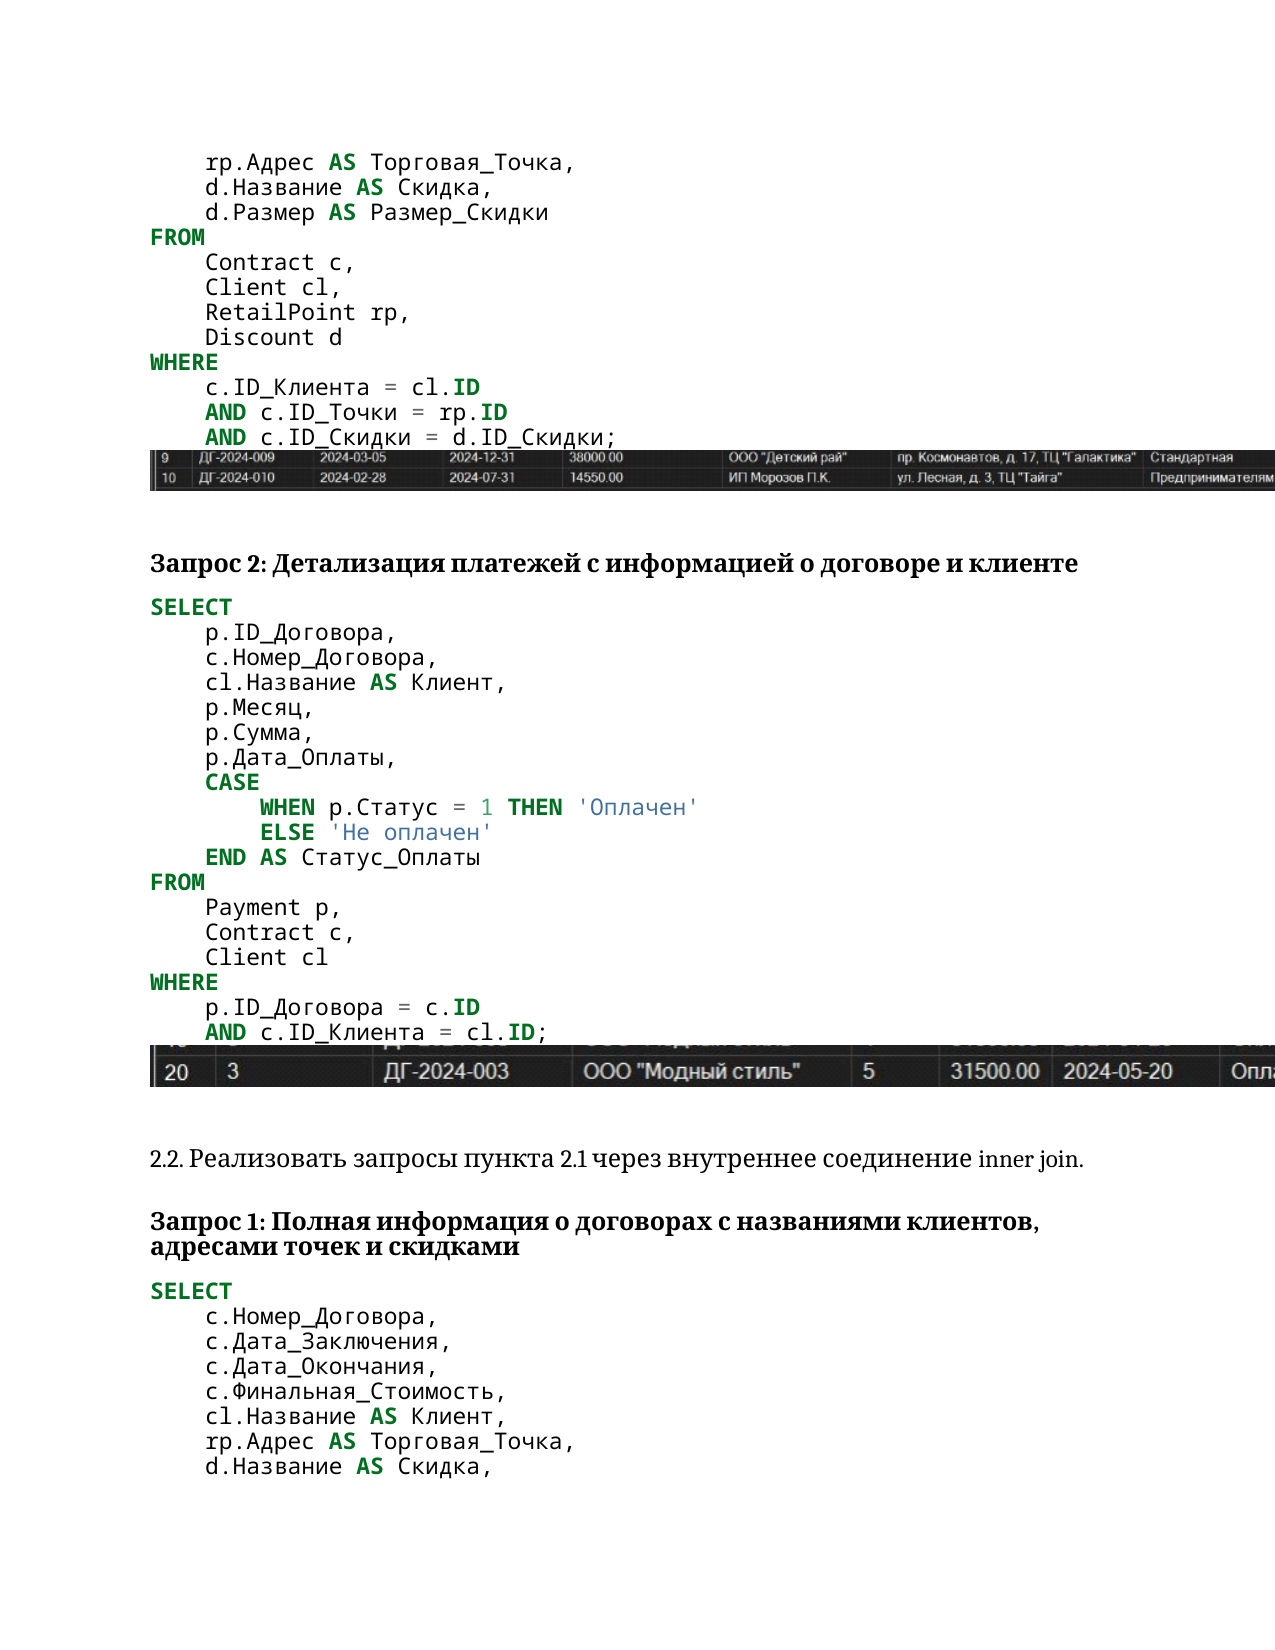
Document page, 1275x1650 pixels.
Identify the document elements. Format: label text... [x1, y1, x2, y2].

text Запрос 1: Полная информация о договорах с названиями клиентов, адресами точек и скидками [150, 1210, 1125, 1260]
text Запрос 2: Детализация платежей с информацией о договоре и клиенте [150, 552, 1125, 577]
text 2.2. Реализовать запросы пункта 2.1 через внутреннее соединение inner join. [150, 1148, 1125, 1173]
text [150, 150, 1125, 450]
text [150, 1279, 1125, 1479]
text SELECT p.ID_Договора, c.Номер_Договора, cl.Название AS Клиент, p.Месяц, p.Сумма, p.Дата_Оплаты, CASE WHEN p.Статус = 1 THEN 'Оплачен' ELSE 'Не оплачен' END AS Статус_Оплаты FROM Payment p, Contract c, Client cl WHERE p.ID_Договора = c.ID AND c.ID_Клиента = cl.ID; [150, 596, 1125, 1045]
